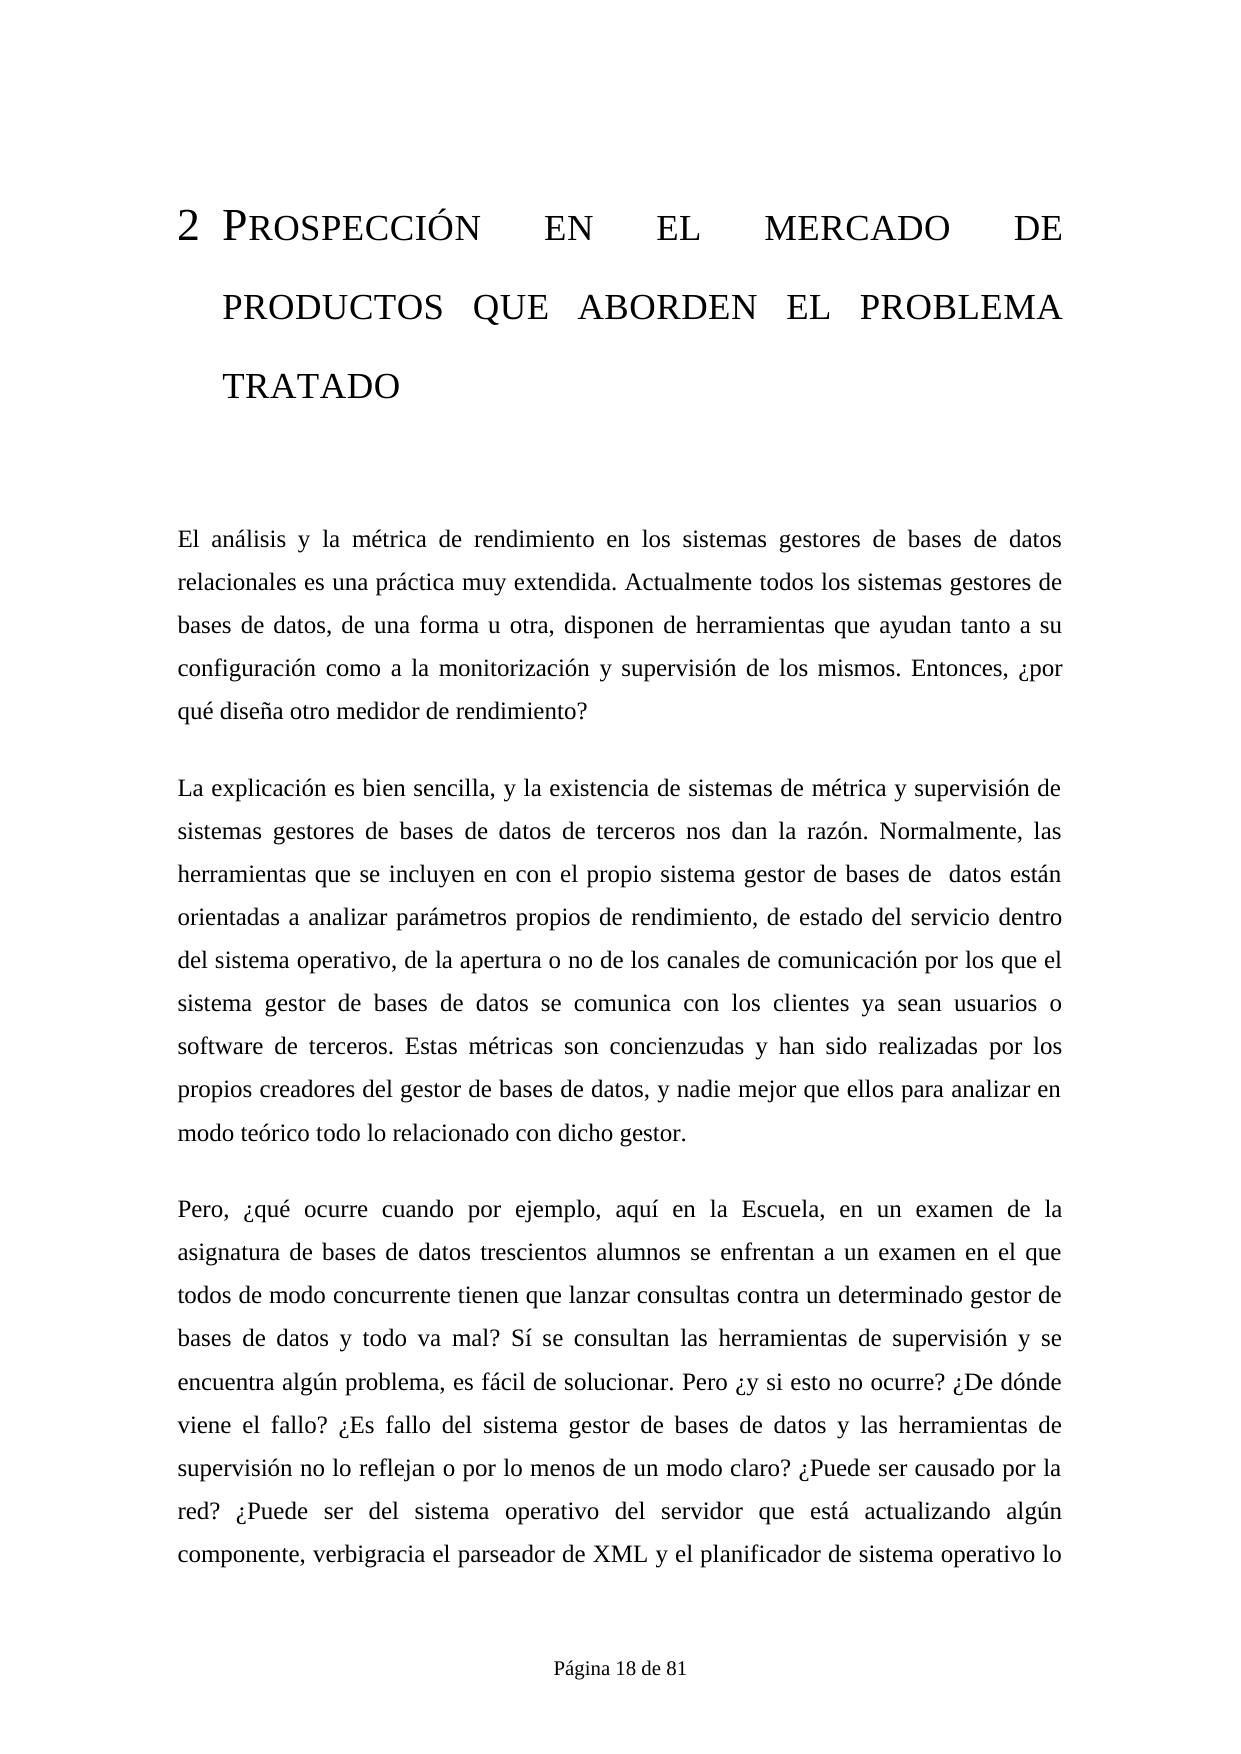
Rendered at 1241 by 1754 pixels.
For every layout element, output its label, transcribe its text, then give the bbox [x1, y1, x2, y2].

text La explicación es bien sencilla, y la existencia de sistemas de métrica y supervisión de sistemas gestores de bases de datos de terceros nos dan la razón. Normalmente, las herramientas que se incluyen en con el propio sistema gestor de bases de datos están orientadas a analizar parámetros propios de rendimiento, de estado del servicio dentro del sistema operativo, de la apertura o no de los canales de comunicación por los que el sistema gestor de bases de datos se comunica con los clientes ya sean usuarios o software de terceros. Estas métricas son concienzudas y han sido realizadas por los propios creadores del gestor de bases de datos, y nadie mejor que ellos para analizar en modo teórico todo lo relacionado con dicho gestor. [177, 773, 1063, 1146]
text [177, 1194, 1063, 1568]
text El análisis y la métrica de rendimiento en los sistemas gestores de bases de datos relacionales es una práctica muy extendida. Actualmente todos los sistemas gestores de bases de datos, de una forma u otra, disponen de herramientas que ayudan tanto a su configuración como a la monitorización y supervisión de los mismos. Entonces, ¿por qué diseña otro medidor de rendimiento? [177, 524, 1063, 725]
subtitle Prospección en el mercado de productos que aborden el problema tratado [177, 198, 1063, 408]
